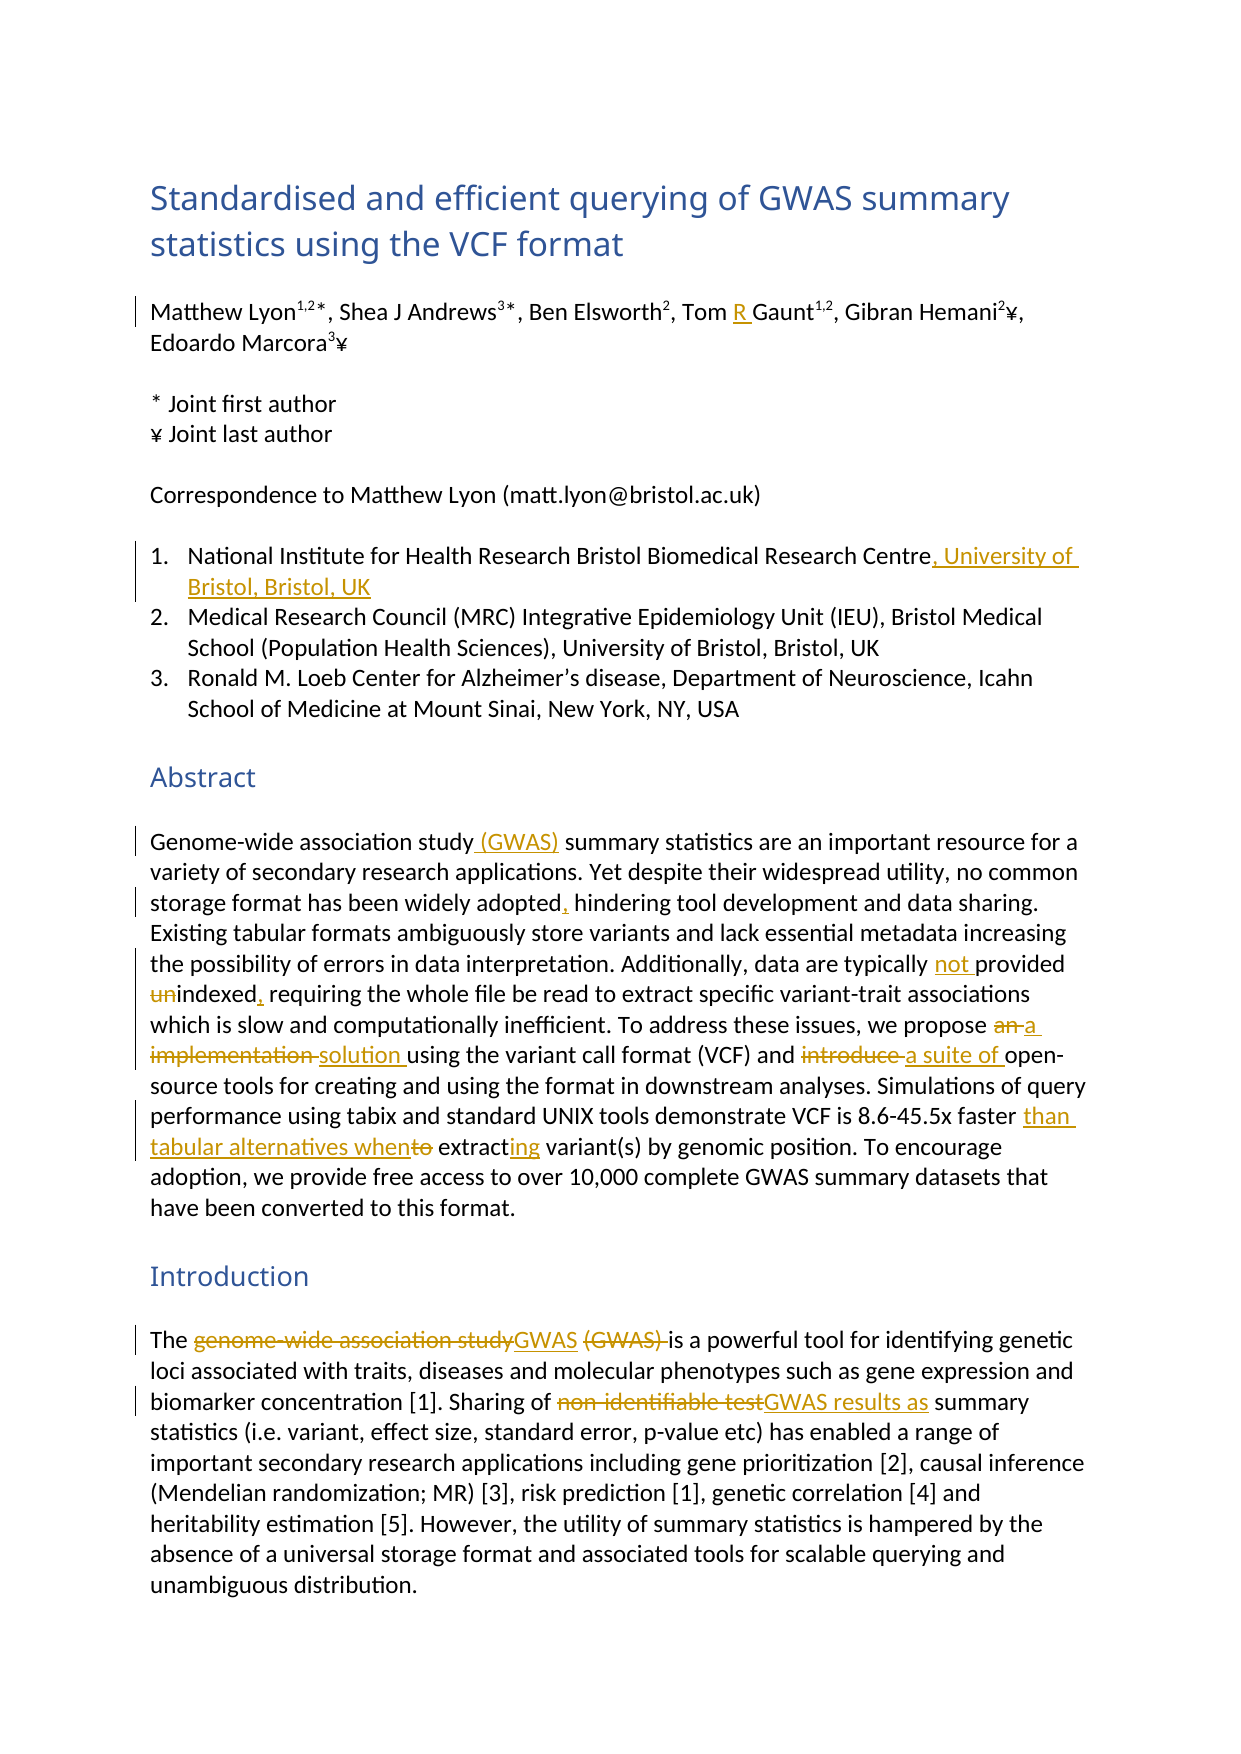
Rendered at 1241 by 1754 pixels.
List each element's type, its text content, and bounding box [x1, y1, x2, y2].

text Matthew Lyon1,2*, Shea J Andrews3*, Ben Elsworth2, Tom Gaunt1,2, Gibran Hemani2¥, Edoardo Marcora3¥ [150, 296, 1090, 357]
list Ronald M. Loeb Center for Alzheimer’s disease, Department of Neuroscience, Icahn School of Medicine at Mount Sinai, New York, NY, USA [150, 663, 1090, 724]
subtitle Abstract [150, 758, 1090, 795]
list Medical Research Council (MRC) Integrative Epidemiology Unit (IEU), Bristol Medical School (Population Health Sciences), University of Bristol, Bristol, UK [150, 602, 1090, 663]
subtitle Introduction [150, 1257, 1090, 1294]
text The is a powerful tool for identifying genetic loci associated with traits, diseases and molecular phenotypes such as gene expression and biomarker concentration [1]. Sharing of summary statistics (i.e. variant, effect size, standard error, p-value etc) has enabled a range of important secondary research applications including gene prioritization [2], causal inference (Mendelian randomization; MR) [3], risk prediction [1], genetic correlation [4] and heritability estimation [5]. However, the utility of summary statistics is hampered by the absence of a universal storage format and associated tools for scalable querying and unambiguous distribution. [150, 1324, 1090, 1599]
list National Institute for Health Research Bristol Biomedical Research Centre [150, 541, 1090, 602]
text Correspondence to Matthew Lyon (matt.lyon@bristol.ac.uk) [150, 479, 1090, 510]
text ¥ Joint last author [150, 418, 1090, 449]
text Genome-wide association study summary statistics are an important resource for a variety of secondary research applications. Yet despite their widespread utility, no common storage format has been widely adopted hindering tool development and data sharing. Existing tabular formats ambiguously store variants and lack essential metadata increasing the possibility of errors in data interpretation. Additionally, data are typically provided indexed requiring the whole file be read to extract specific variant-trait associations which is slow and computationally inefficient. To address these issues, we propose using the variant call format (VCF) and open-source tools for creating and using the format in downstream analyses. Simulations of query performance using tabix and standard UNIX tools demonstrate VCF is 8.6-45.5x faster extract variant(s) by genomic position. To encourage adoption, we provide free access to over 10,000 complete GWAS summary datasets that have been converted to this format. [150, 826, 1090, 1222]
text * Joint first author [150, 388, 1090, 418]
subtitle Standardised and efficient querying of GWAS summary statistics using the VCF format [150, 175, 1090, 266]
